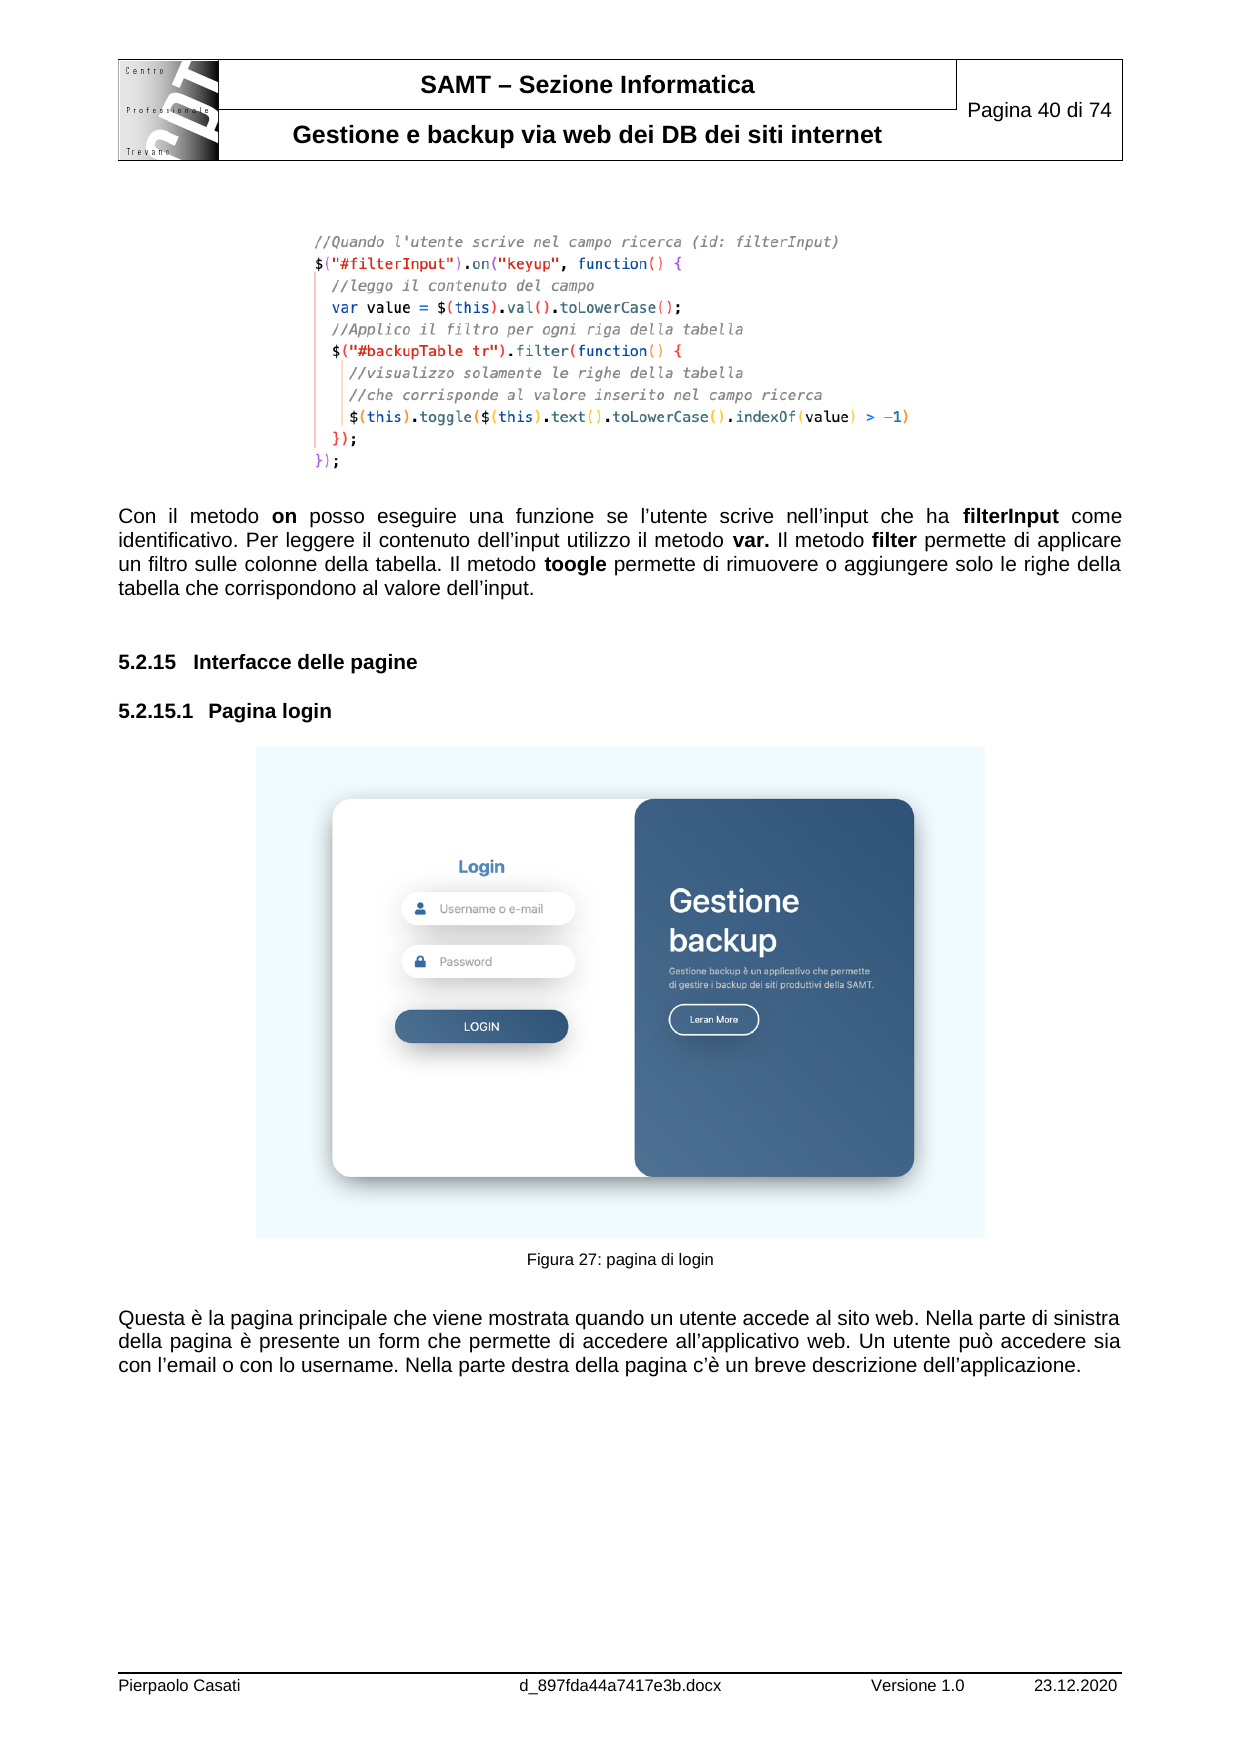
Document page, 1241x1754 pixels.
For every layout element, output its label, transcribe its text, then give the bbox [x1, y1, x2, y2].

text Con il metodo on posso eseguire una funzione se l’utente scrive nell’input che ha filterInput come identificativo. Per leggere il contenuto dell’input utilizzo il metodo var. Il metodo filter permette di applicare un filtro sulle colonne della tabella. Il metodo toogle permette di rimuovere o aggiungere solo le righe della tabella che corrispondono al valore dell’input. [118, 504, 1122, 599]
subtitle Interfacce delle pagine [118, 649, 1122, 673]
picture [118, 60, 219, 160]
picture [297, 230, 943, 480]
text Questa è la pagina principale che viene mostrata quando un utente accede al sito web. Nella parte di sinistra della pagina è presente un form che permette di accedere all’applicativo web. Un utente può accedere sia con l’email o con lo username. Nella parte destra della pagina c’è un breve descrizione dell’applicazione. [118, 1305, 1122, 1377]
subtitle Pagina login [118, 698, 1122, 722]
picture [255, 747, 985, 1238]
